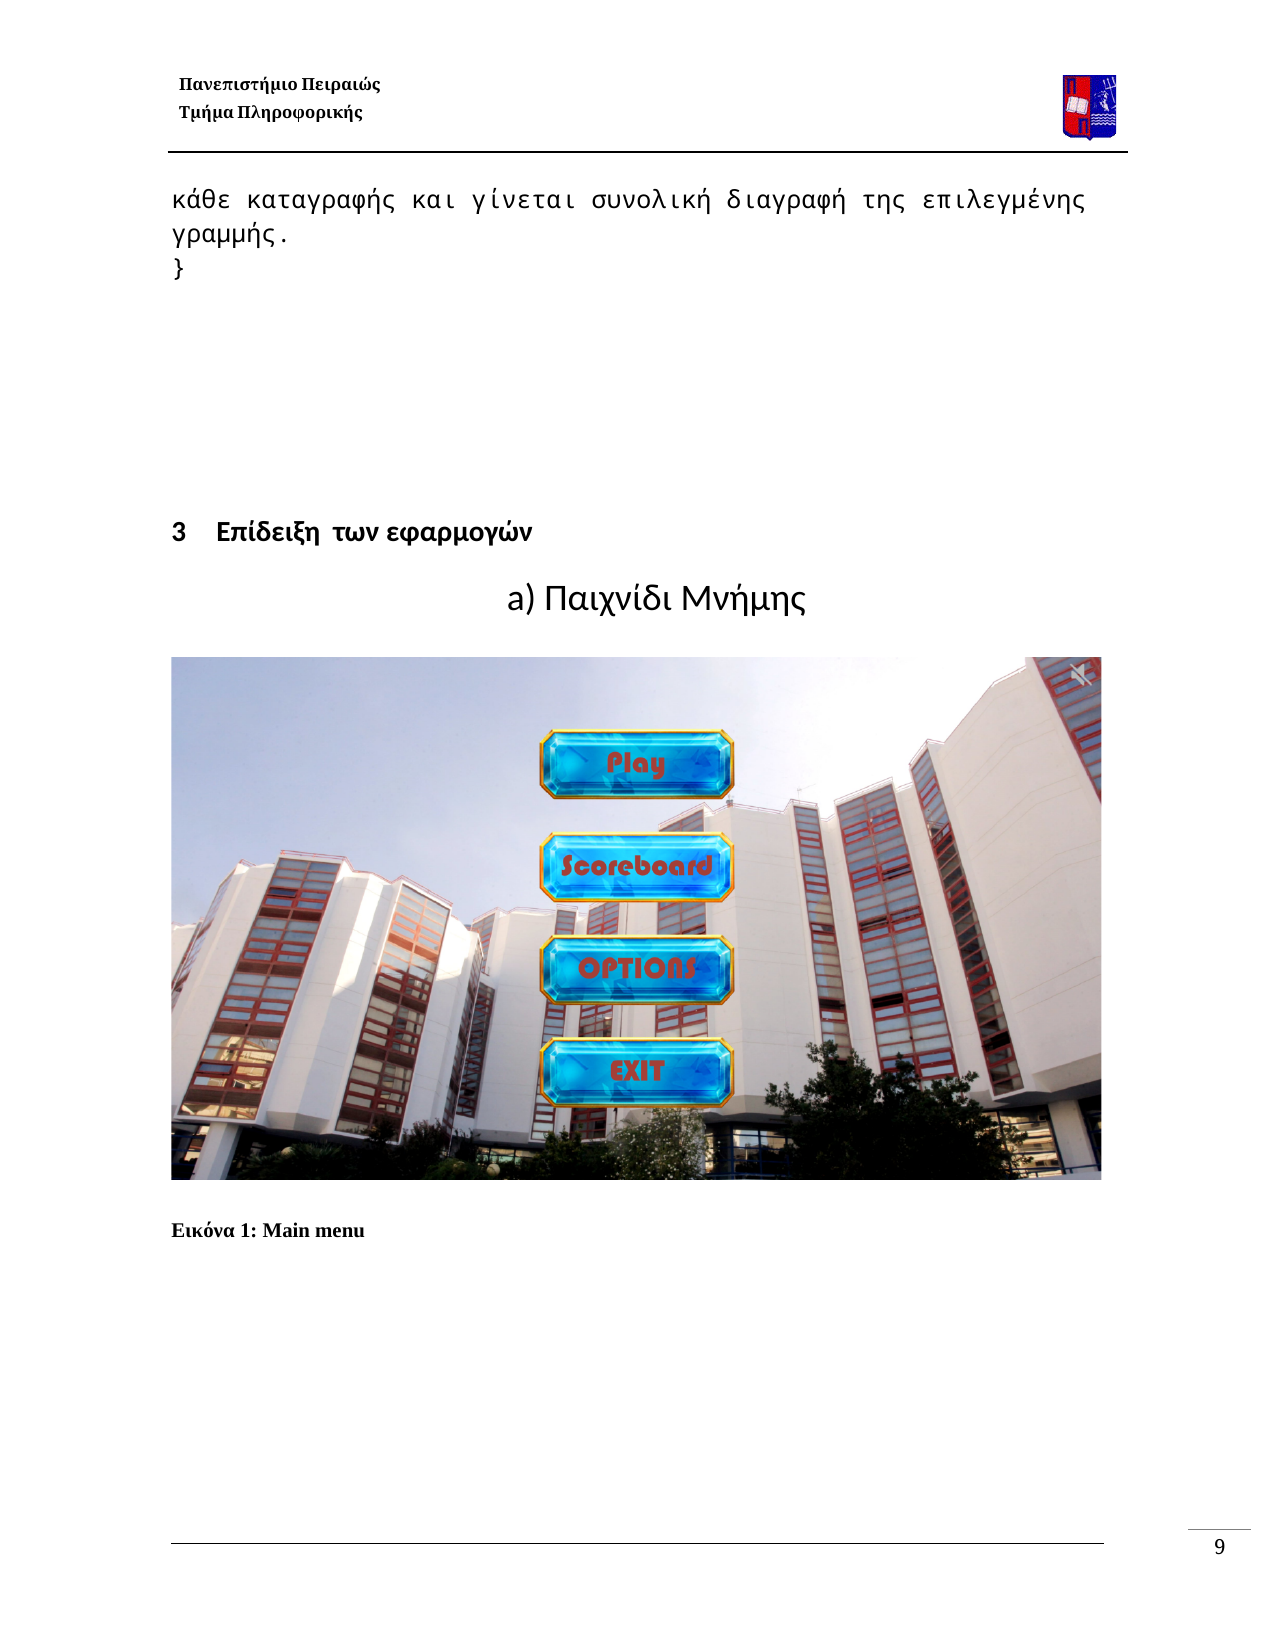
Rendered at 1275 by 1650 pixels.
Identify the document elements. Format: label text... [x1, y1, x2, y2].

list Παιχνίδι Μνήμης [209, 574, 1104, 619]
picture [171, 657, 1102, 1180]
text Εικόνα 1: Main menu [171, 1217, 1104, 1242]
text Επίδειξη των εφαρμογών [171, 513, 1104, 549]
text } [171, 249, 1104, 283]
picture [1062, 75, 1117, 141]
